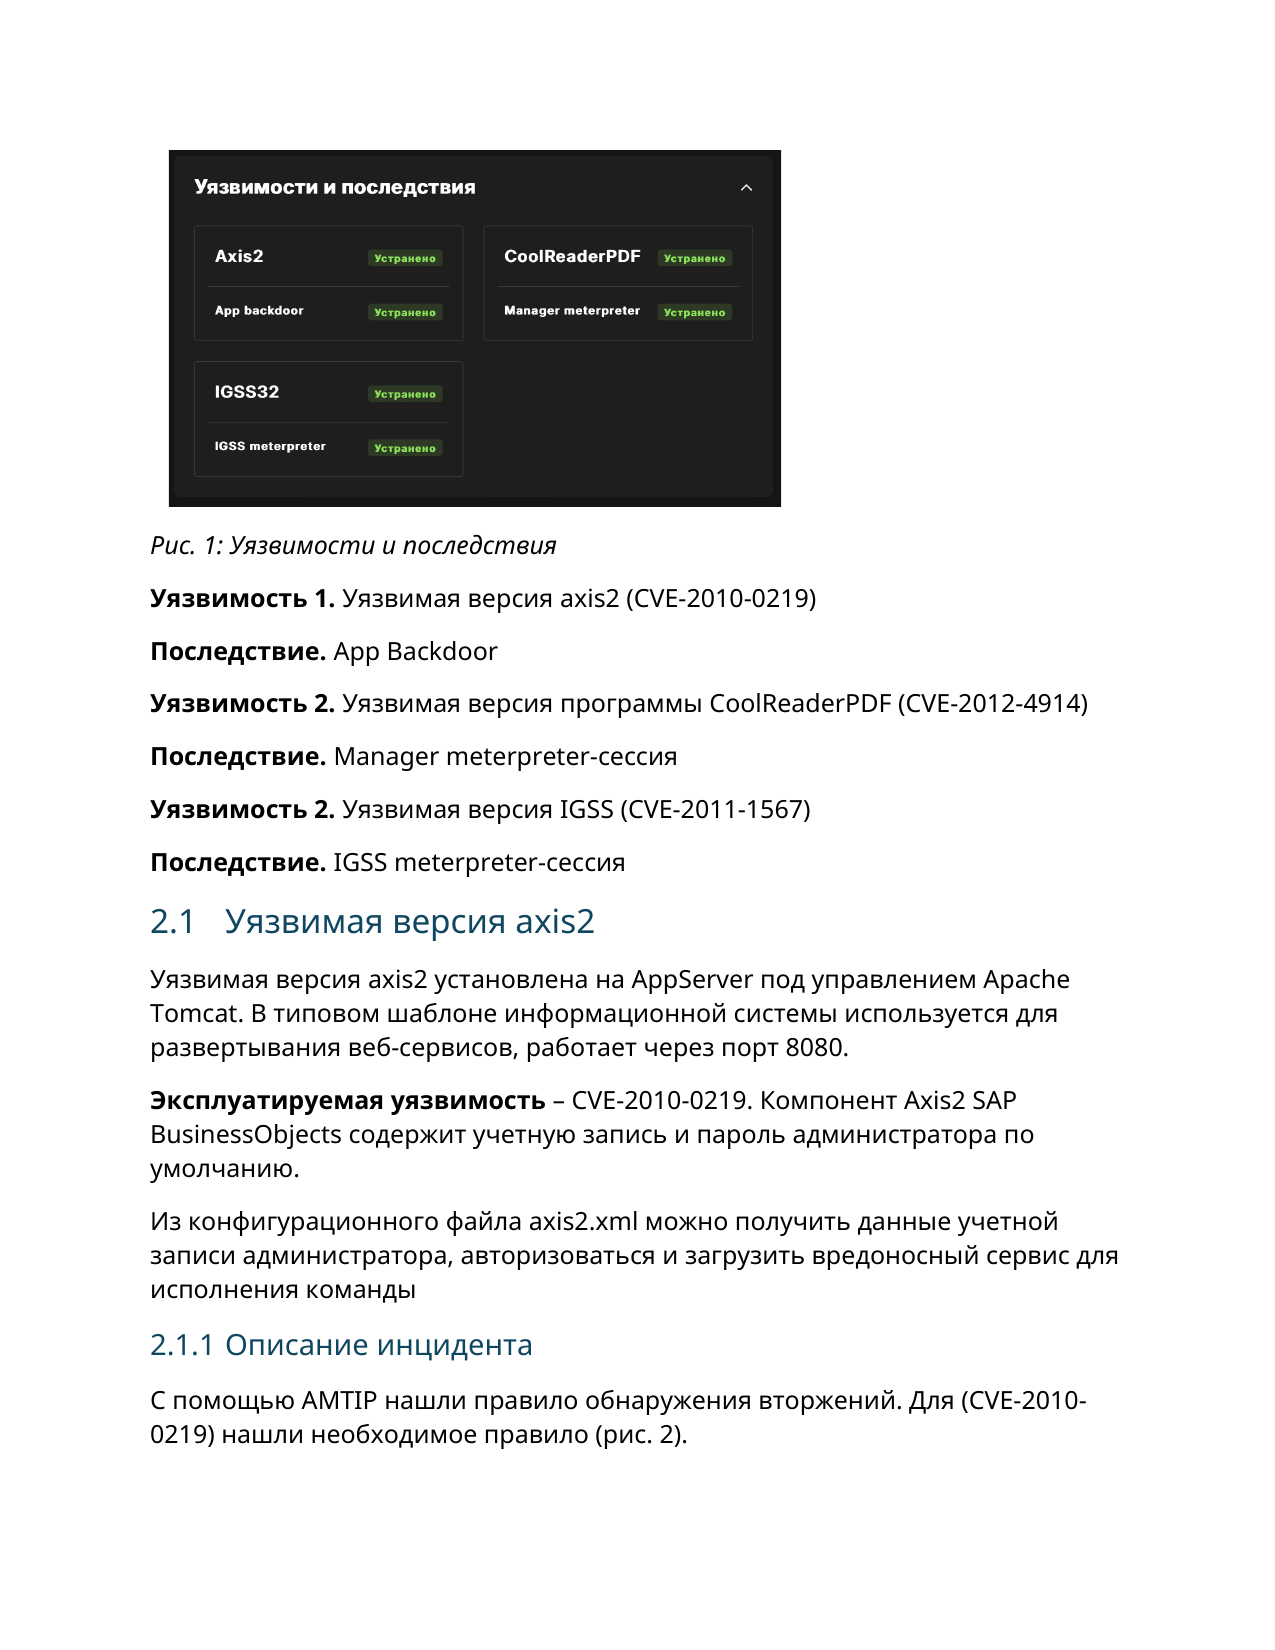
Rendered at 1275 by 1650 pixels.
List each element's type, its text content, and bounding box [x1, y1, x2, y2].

text Из конфигурационного файла axis2.xml можно получить данные учетной записи администратора, авторизоваться и загрузить вредоносный сервис для исполнения команды [150, 1203, 1125, 1306]
text Уязвимость 2. Уязвимая версия программы CoolReaderPDF (CVE-2012-4914) [150, 686, 1125, 720]
subtitle 2.1.1 Описание инцидента [150, 1324, 1125, 1364]
text Уязвимая версия axis2 установлена на AppServer под управлением Apache Tomcat. В типовом шаблоне информационной системы используется для развертывания веб-сервисов, работает через порт 8080. [150, 962, 1125, 1064]
text Последствие. IGSS meterpreter-сессия [150, 844, 1125, 879]
subtitle 2.1 Уязвимая версия axis2 [150, 897, 1125, 943]
text Последствие. App Backdoor [150, 633, 1125, 667]
text Рис. 1: Уязвимости и последствия [150, 528, 1125, 562]
picture [168, 150, 782, 507]
text Последствие. Manager meterpreter-сессия [150, 739, 1125, 773]
text Уязвимость 1. Уязвимая версия axis2 (CVE-2010-0219) [150, 581, 1125, 614]
text Уязвимость 2. Уязвимая версия IGSS (CVE-2011-1567) [150, 792, 1125, 826]
text С помощью AMTIP нашли правило обнаружения вторжений. Для (CVE-2010-0219) нашли необходимое правило (рис. 2). [150, 1383, 1125, 1451]
text Эксплуатируемая уязвимость – CVE-2010-0219. Компонент Axis2 SAP BusinessObjects содержит учетную запись и пароль администратора по умолчанию. [150, 1082, 1125, 1185]
